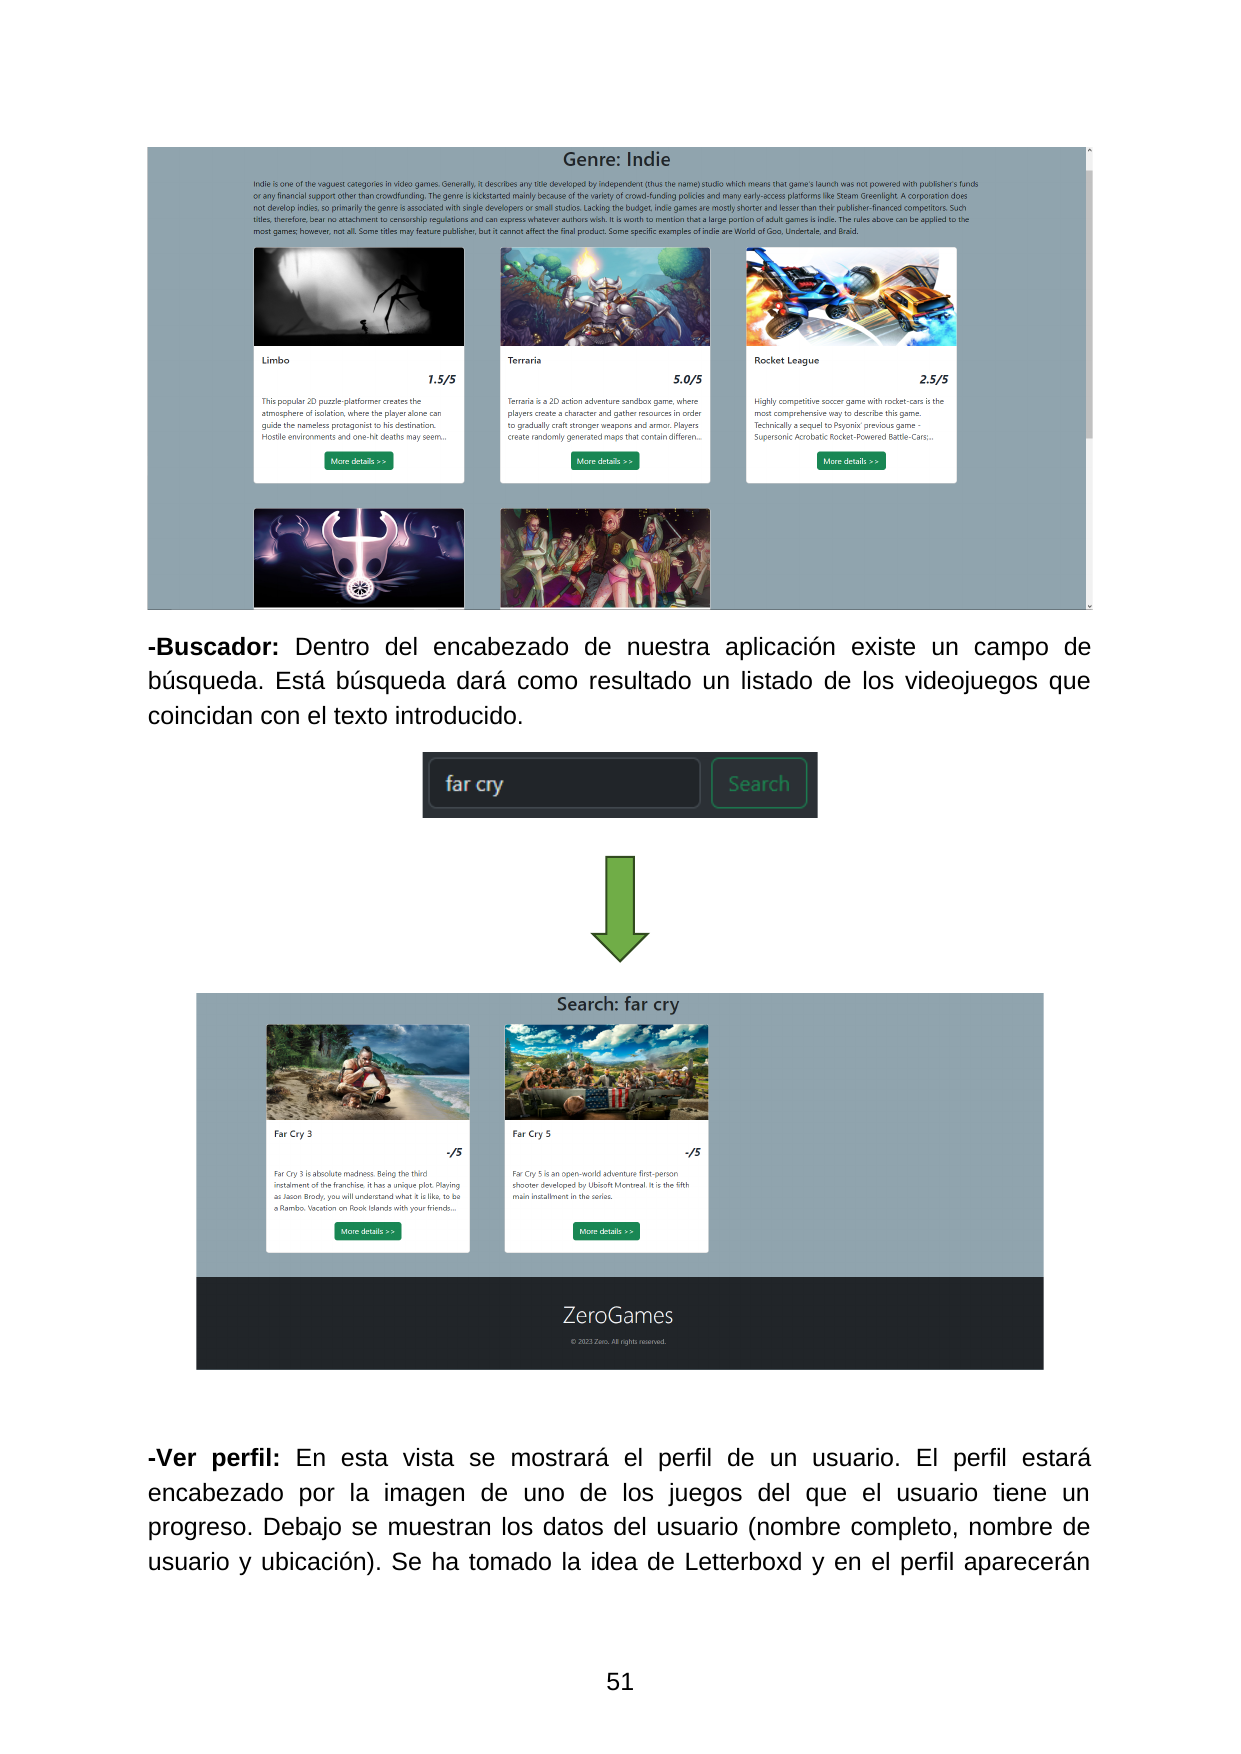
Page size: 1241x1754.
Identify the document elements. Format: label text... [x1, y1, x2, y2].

picture [196, 993, 1044, 1370]
text -Buscador: Dentro del encabezado de nuestra aplicación existe un campo de búsqueda. Está búsqueda dará como resultado un listado de los videojuegos que coincidan con el texto introducido. [148, 632, 1092, 729]
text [148, 1443, 1092, 1575]
picture [422, 752, 818, 818]
picture [147, 147, 1093, 610]
